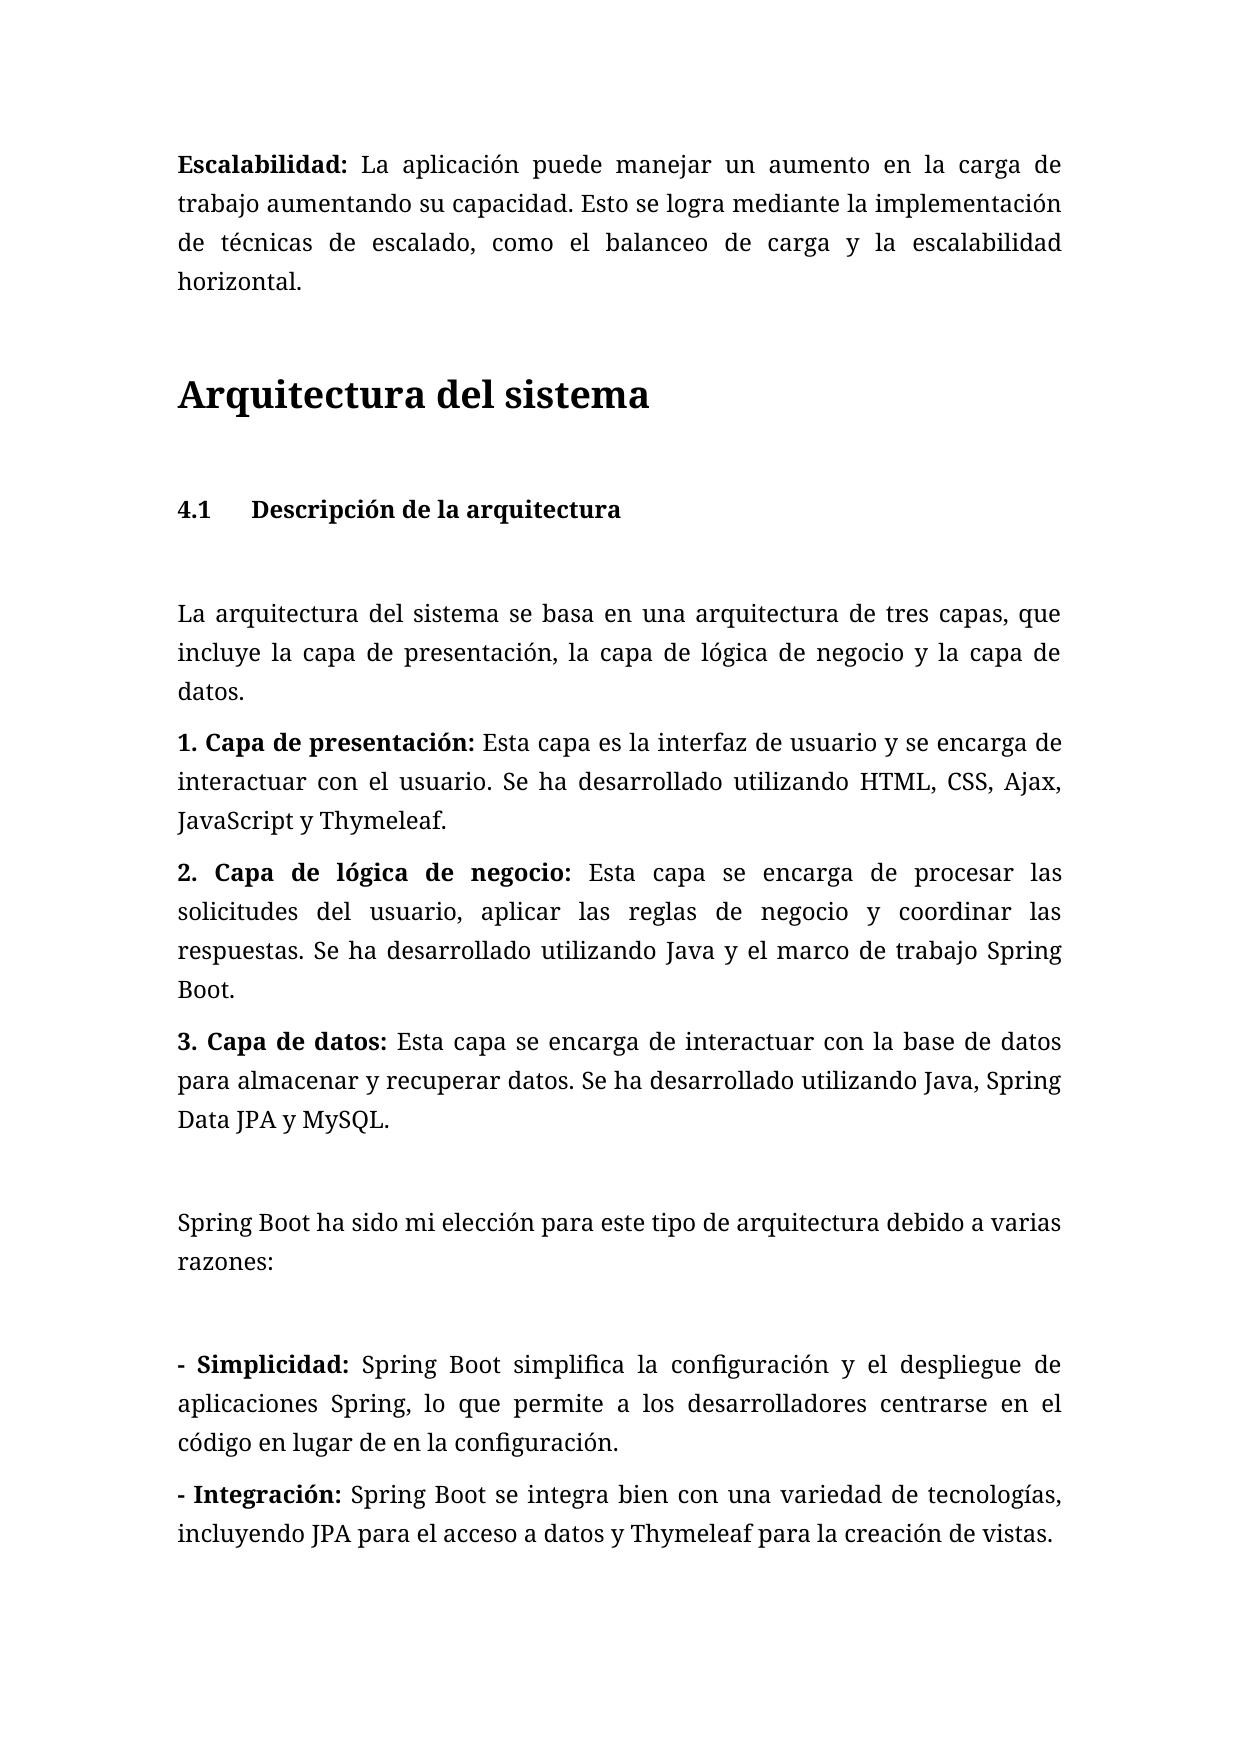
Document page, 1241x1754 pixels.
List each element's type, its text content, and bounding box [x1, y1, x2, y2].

text - Simplicidad: Spring Boot simplifica la configuración y el despliegue de aplicaciones Spring, lo que permite a los desarrolladores centrarse en el código en lugar de en la configuración. [177, 1348, 1063, 1459]
text Spring Boot ha sido mi elección para este tipo de arquitectura debido a varias razones: [177, 1206, 1063, 1277]
text 3. Capa de datos: Esta capa se encarga de interactuar con la base de datos para almacenar y recuperar datos. Se ha desarrollado utilizando Java, Spring Data JPA y MySQL. [177, 1024, 1063, 1135]
text La arquitectura del sistema se basa en una arquitectura de tres capas, que incluye la capa de presentación, la capa de lógica de negocio y la capa de datos. [177, 596, 1063, 707]
text 2. Capa de lógica de negocio: Esta capa se encarga de procesar las solicitudes del usuario, aplicar las reglas de negocio y coordinar las respuestas. Se ha desarrollado utilizando Java y el marco de trabajo Spring Boot. [177, 856, 1063, 1006]
text 1. Capa de presentación: Esta capa es la interfaz de usuario y se encarga de interactuar con el usuario. Se ha desarrollado utilizando HTML, CSS, Ajax, JavaScript y Thymeleaf. [177, 726, 1063, 837]
text Escalabilidad: La aplicación puede manejar un aumento en la carga de trabajo aumentando su capacidad. Esto se logra mediante la implementación de técnicas de escalado, como el balanceo de carga y la escalabilidad horizontal. [177, 148, 1063, 297]
text Arquitectura del sistema [177, 368, 1063, 419]
text 4.1 Descripción de la arquitectura [177, 493, 1063, 526]
text - Integración: Spring Boot se integra bien con una variedad de tecnologías, incluyendo JPA para el acceso a datos y Thymeleaf para la creación de vistas. [177, 1478, 1063, 1549]
